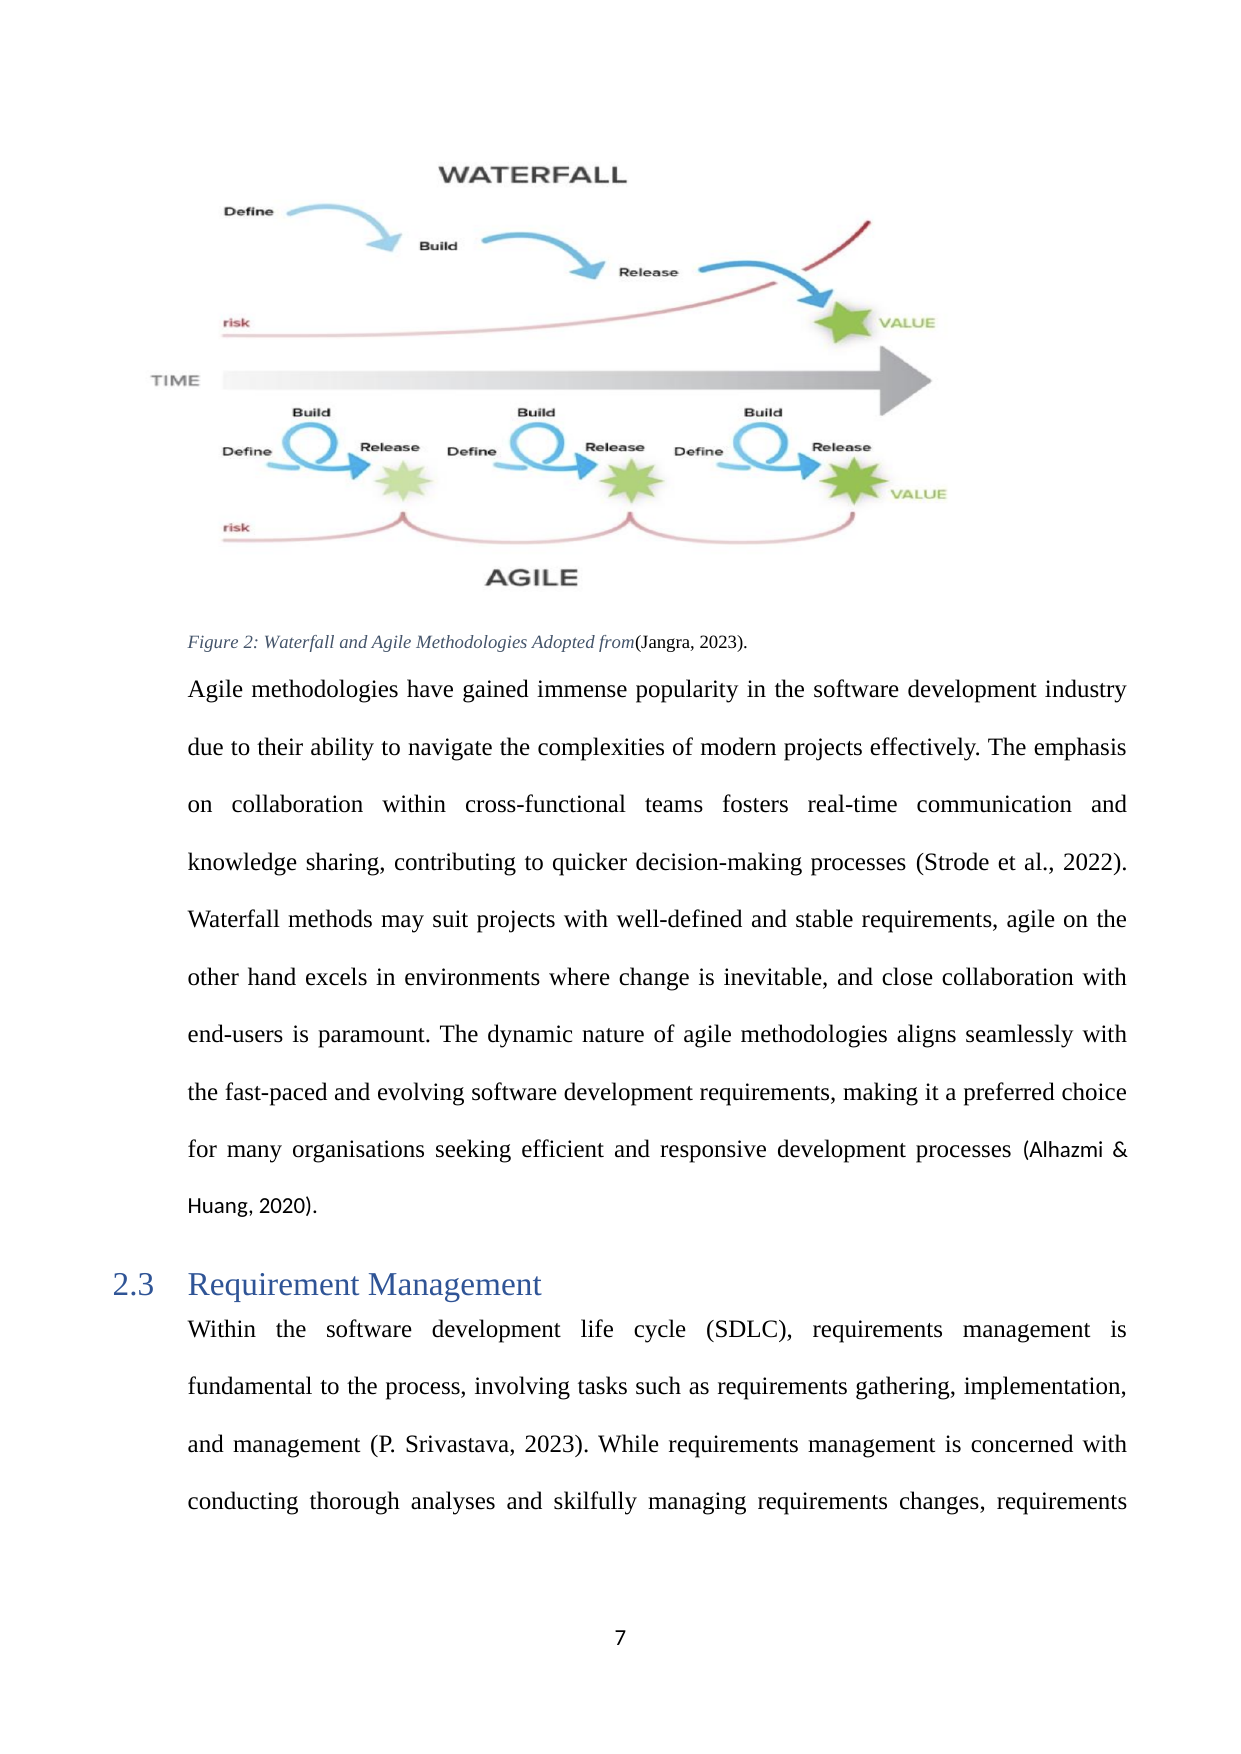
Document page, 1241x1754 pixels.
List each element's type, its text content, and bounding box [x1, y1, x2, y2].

picture [112, 150, 1028, 604]
subtitle 2.3 Requirement Management [112, 1264, 1128, 1302]
text Figure 2: Waterfall and Agile Methodologies Adopted from [112, 631, 1128, 653]
text Agile methodologies have gained immense popularity in the software development industry due to their ability to navigate the complexities of modern projects effectively. The emphasis on collaboration within cross-functional teams fosters real-time communication and knowledge sharing, contributing to quicker decision-making processes Waterfall methods may suit projects with well-defined and stable requirements, agile on the other hand excels in environments where change is inevitable, and close collaboration with end-users is paramount. The dynamic nature of agile methodologies aligns seamlessly with the fast-paced and evolving software development requirements, making it a preferred choice for many organisations seeking efficient and responsive development processes [187, 674, 1128, 1219]
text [187, 1314, 1128, 1515]
